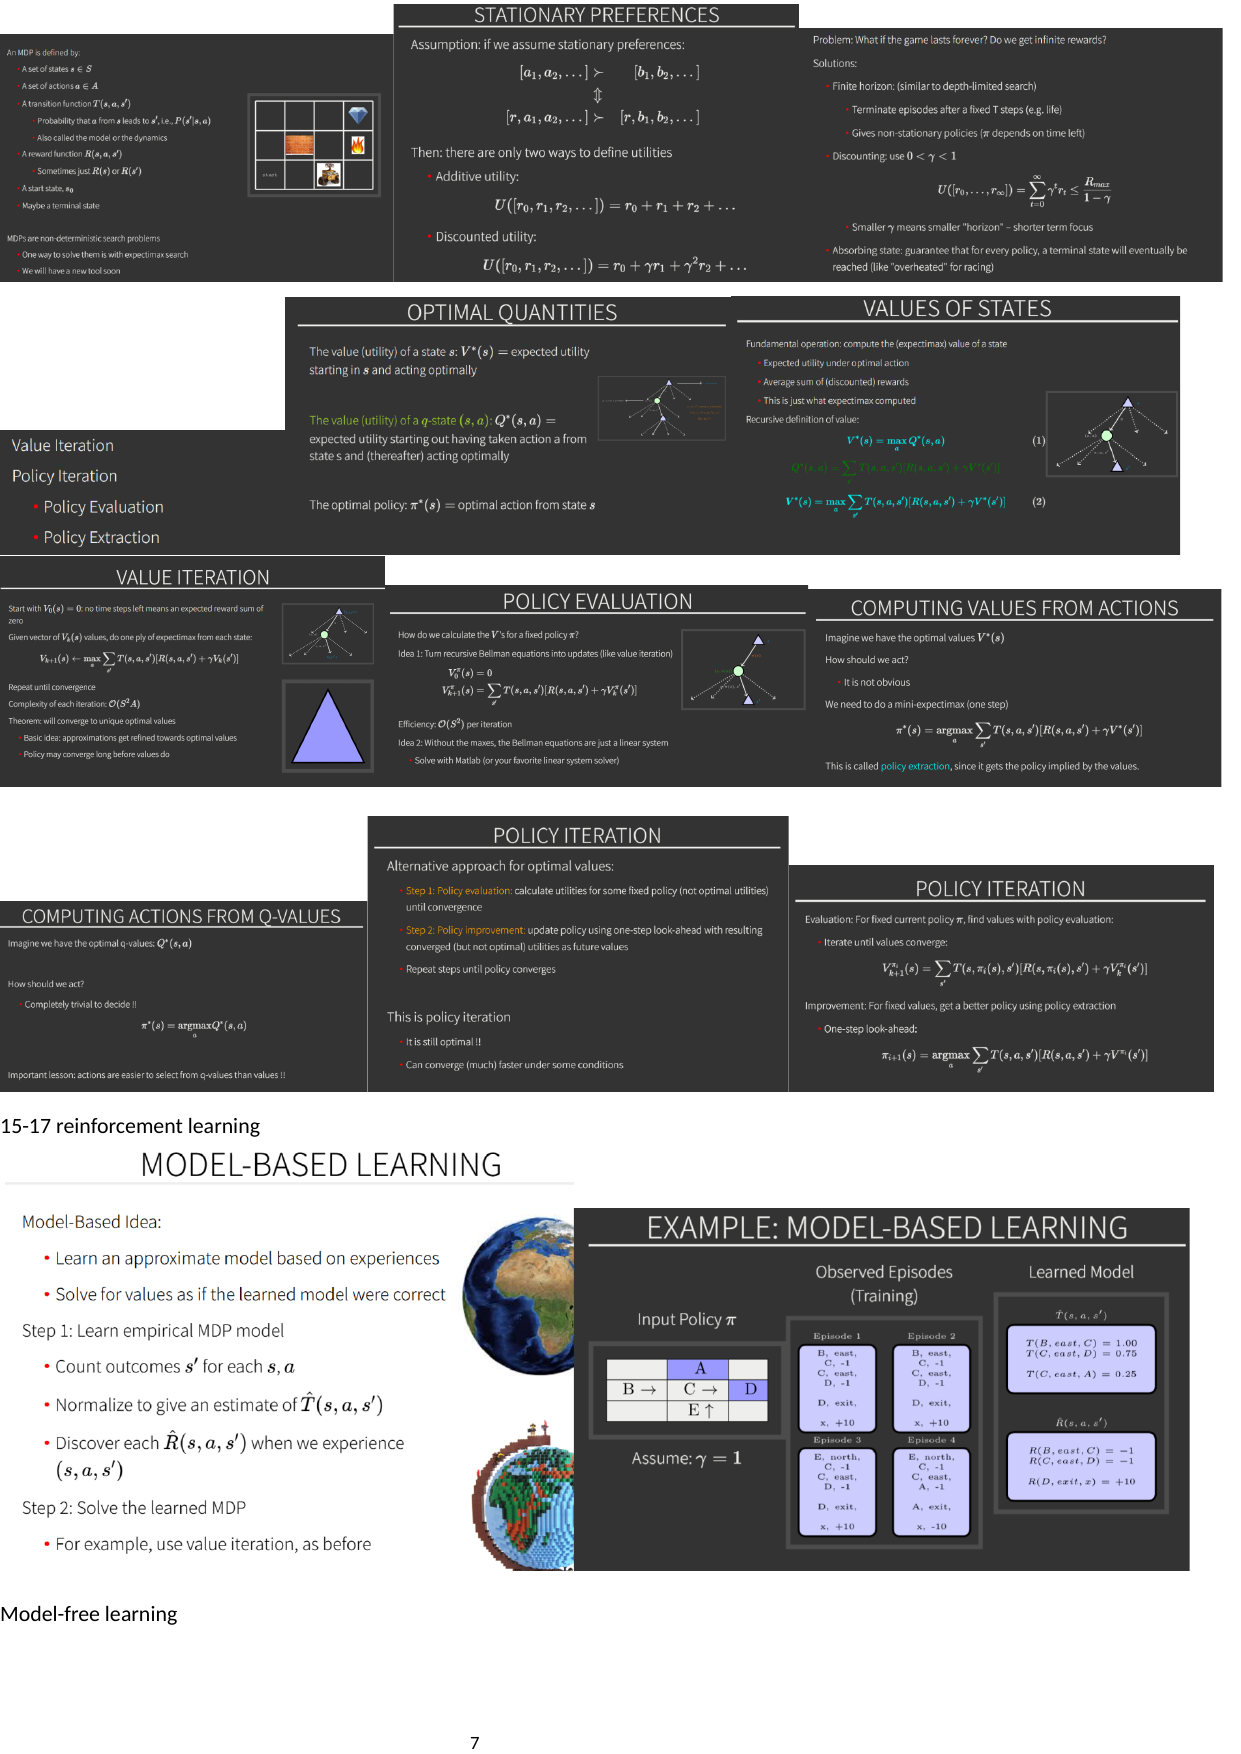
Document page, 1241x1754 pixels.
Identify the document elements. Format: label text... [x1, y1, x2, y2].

picture [0, 816, 1214, 1092]
text 15-17 reinforcement learning [0, 1109, 1240, 1142]
picture [0, 1141, 1190, 1571]
text Model-free learning [0, 1597, 1240, 1629]
picture [0, 556, 1222, 787]
picture [0, 4, 1223, 282]
picture [0, 296, 1181, 555]
